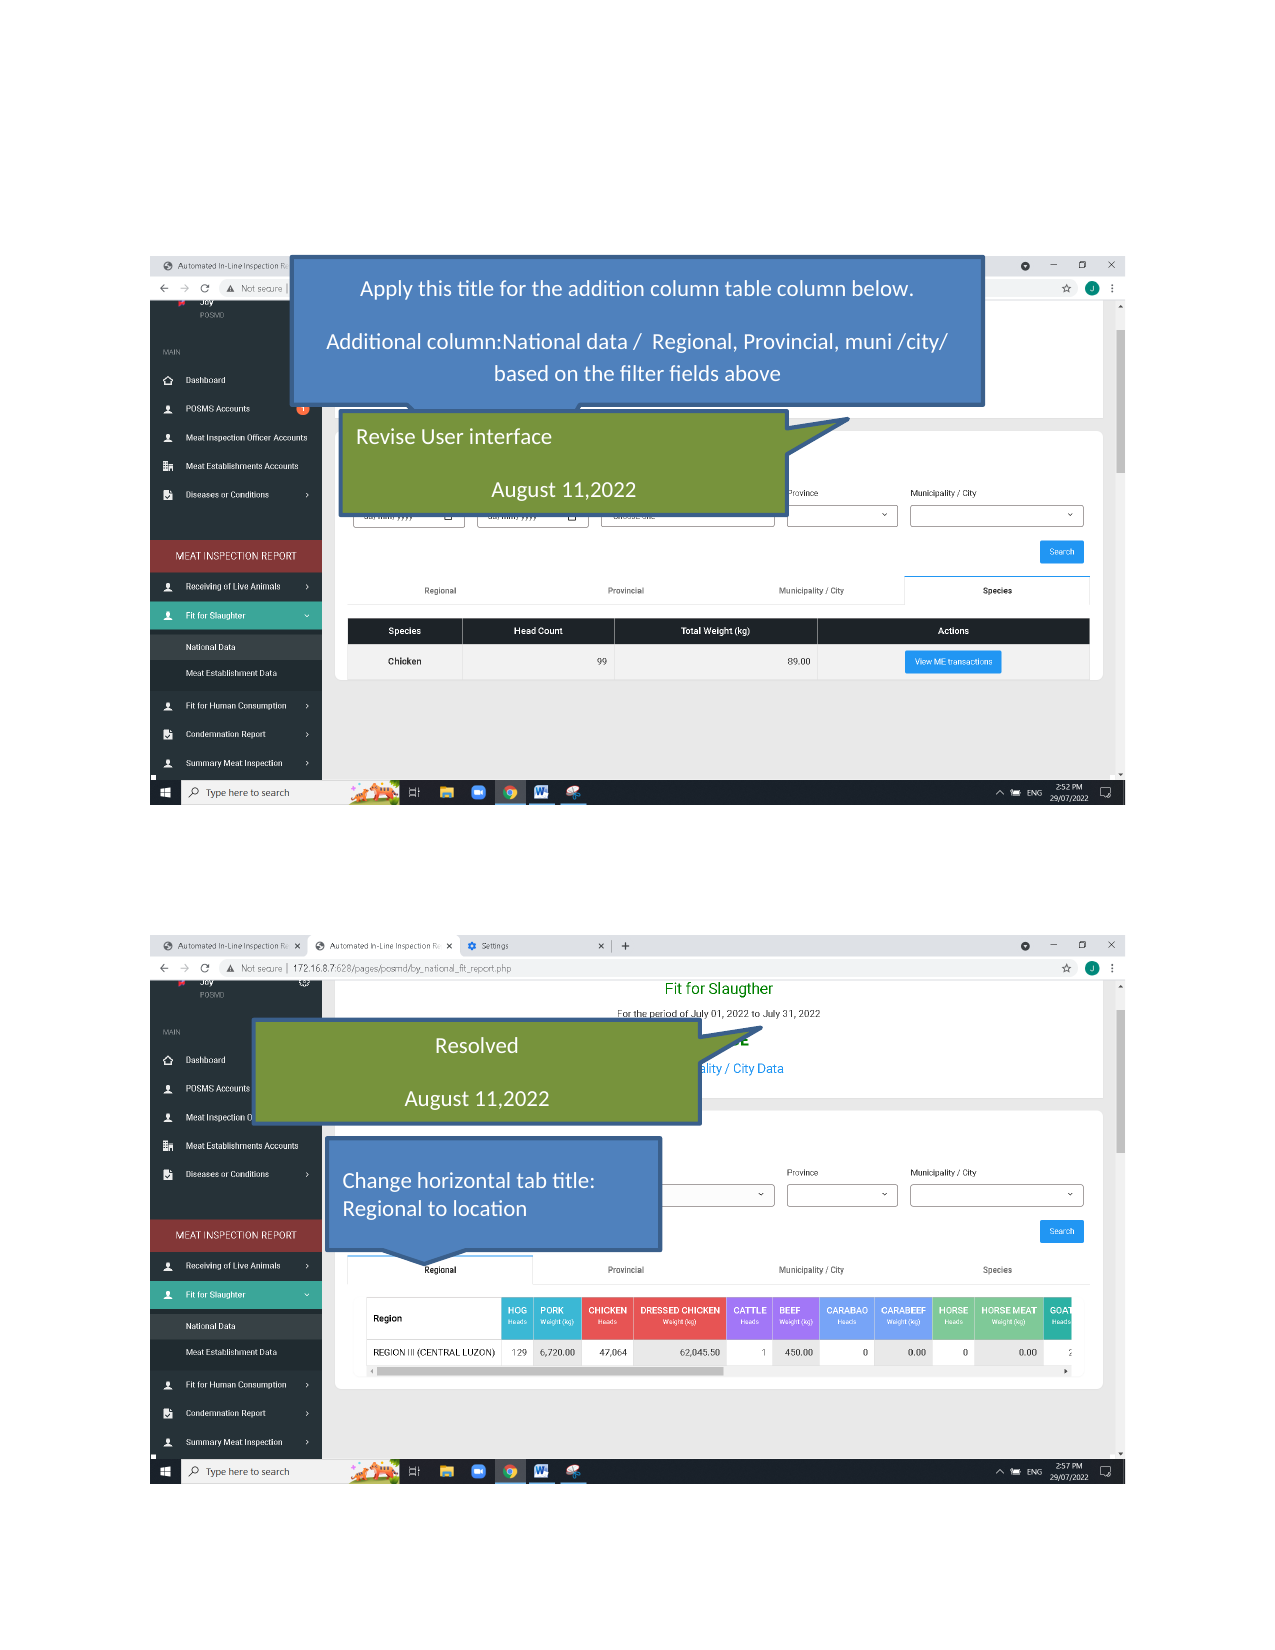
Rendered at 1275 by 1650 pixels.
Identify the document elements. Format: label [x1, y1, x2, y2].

picture [150, 935, 1125, 1484]
picture [150, 256, 1125, 805]
